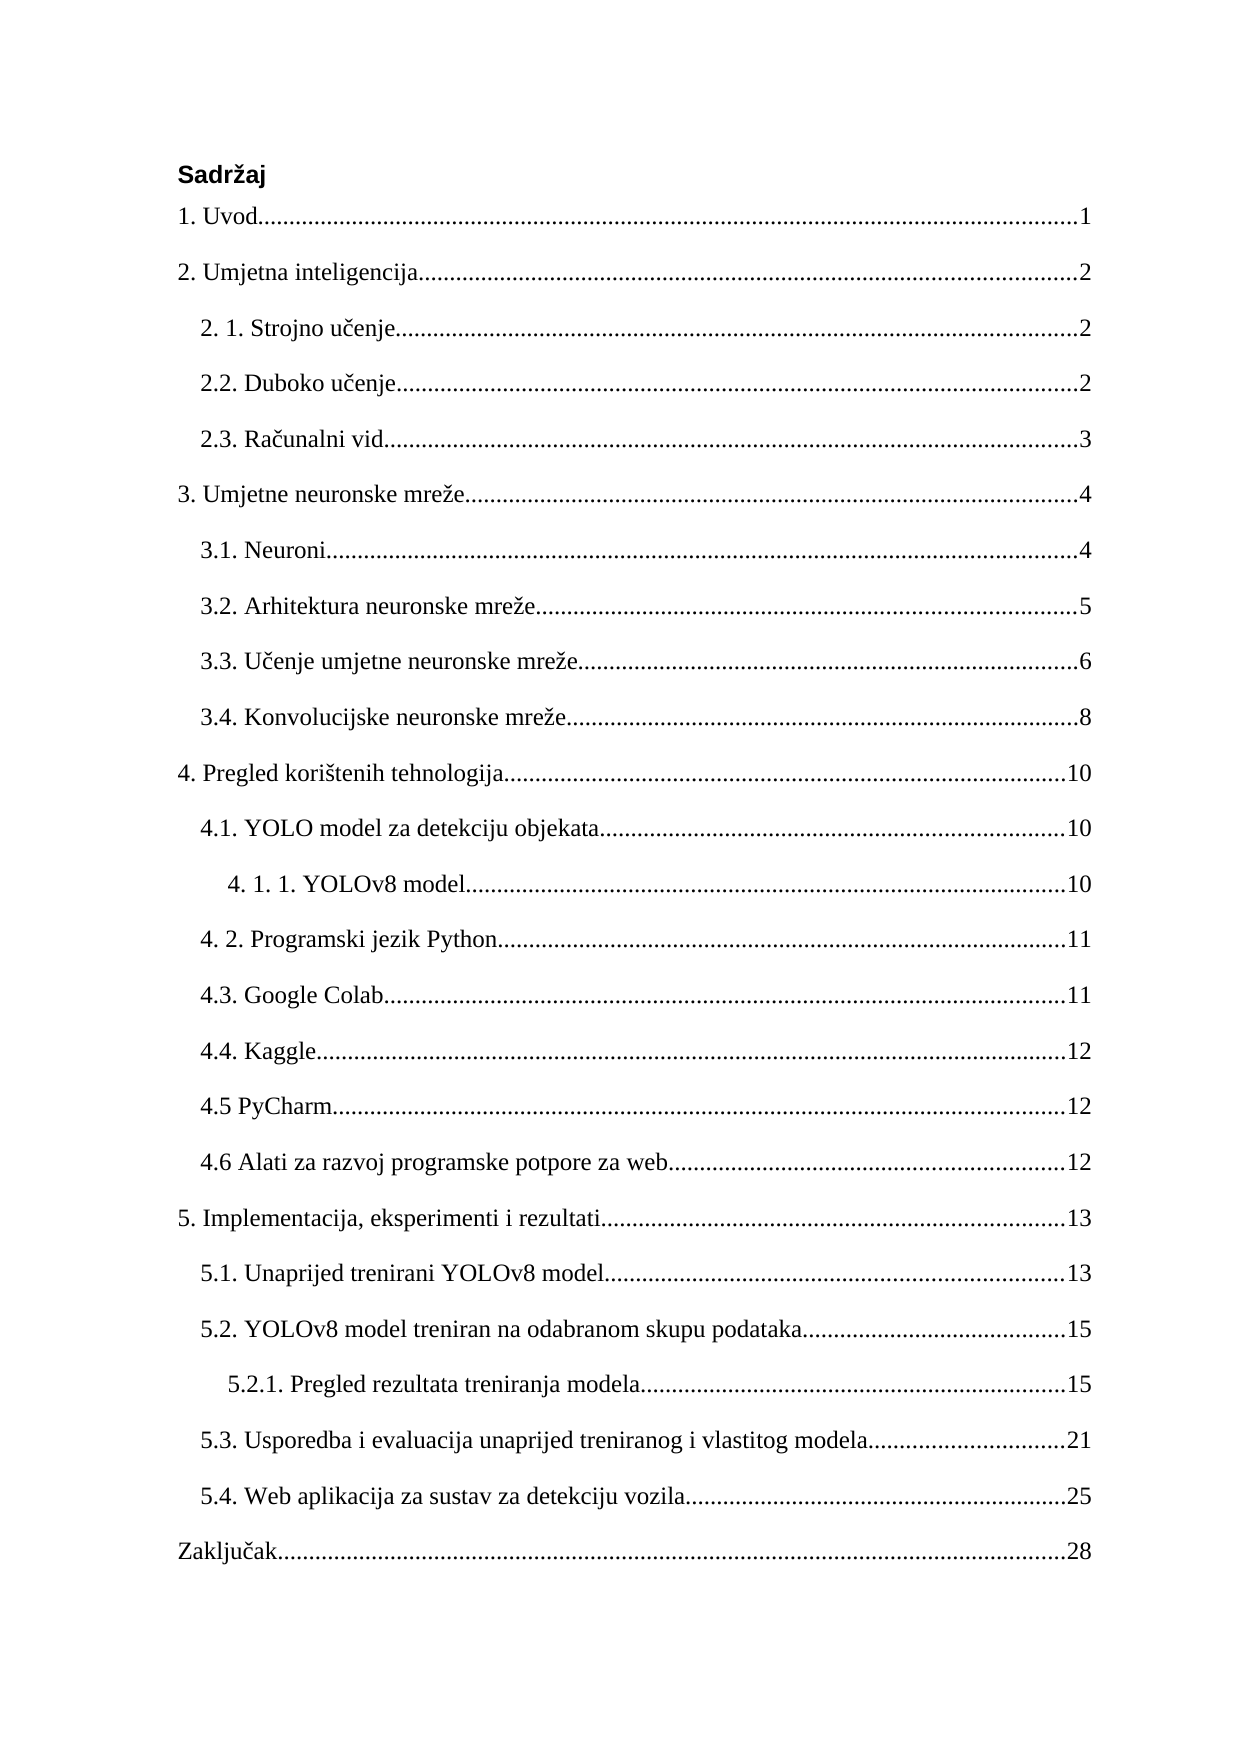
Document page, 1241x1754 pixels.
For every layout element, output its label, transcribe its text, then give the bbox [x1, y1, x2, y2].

text 1. Uvod 1 [177, 201, 1092, 230]
text 2.2. Duboko učenje 2 [200, 368, 1092, 397]
text Sadržaj [177, 160, 1092, 189]
text 5.3. Usporedba i evaluacija unaprijed treniranog i vlastitog modela 21 [200, 1425, 1092, 1454]
text 3.1. Neuroni 4 [200, 535, 1092, 564]
text 4.1. YOLO model za detekciju objekata 10 [200, 813, 1092, 842]
text 4. 2. Programski jezik Python 11 [200, 924, 1092, 953]
text 4.6 Alati za razvoj programske potpore za web 12 [200, 1147, 1092, 1176]
text 4. Pregled korištenih tehnologija 10 [177, 758, 1092, 786]
text 3.4. Konvolucijske neuronske mreže 8 [200, 702, 1092, 731]
text 5.2. YOLOv8 model treniran na odabranom skupu podataka 15 [200, 1314, 1092, 1343]
text 3.3. Učenje umjetne neuronske mreže 6 [200, 646, 1092, 675]
text 4.5 PyCharm 12 [200, 1091, 1092, 1120]
text 4.4. Kaggle 12 [200, 1036, 1092, 1064]
text 5.1. Unaprijed trenirani YOLOv8 model 13 [200, 1258, 1092, 1287]
text 5.2.1. Pregled rezultata treniranja modela 15 [227, 1369, 1092, 1398]
text 4. 1. 1. YOLOv8 model 10 [227, 869, 1092, 898]
text 4.3. Google Colab 11 [200, 980, 1092, 1009]
text 2. Umjetna inteligencija 2 [177, 257, 1092, 286]
text 3.2. Arhitektura neuronske mreže 5 [200, 591, 1092, 619]
text 2.3. Računalni vid 3 [200, 424, 1092, 453]
text 2. 1. Strojno učenje 2 [200, 313, 1092, 341]
text 5.4. Web aplikacija za sustav za detekciju vozila 25 [200, 1481, 1092, 1509]
text 3. Umjetne neuronske mreže 4 [177, 479, 1092, 508]
text Zaključak 28 [177, 1536, 1092, 1565]
text 5. Implementacija, eksperimenti i rezultati 13 [177, 1203, 1092, 1231]
